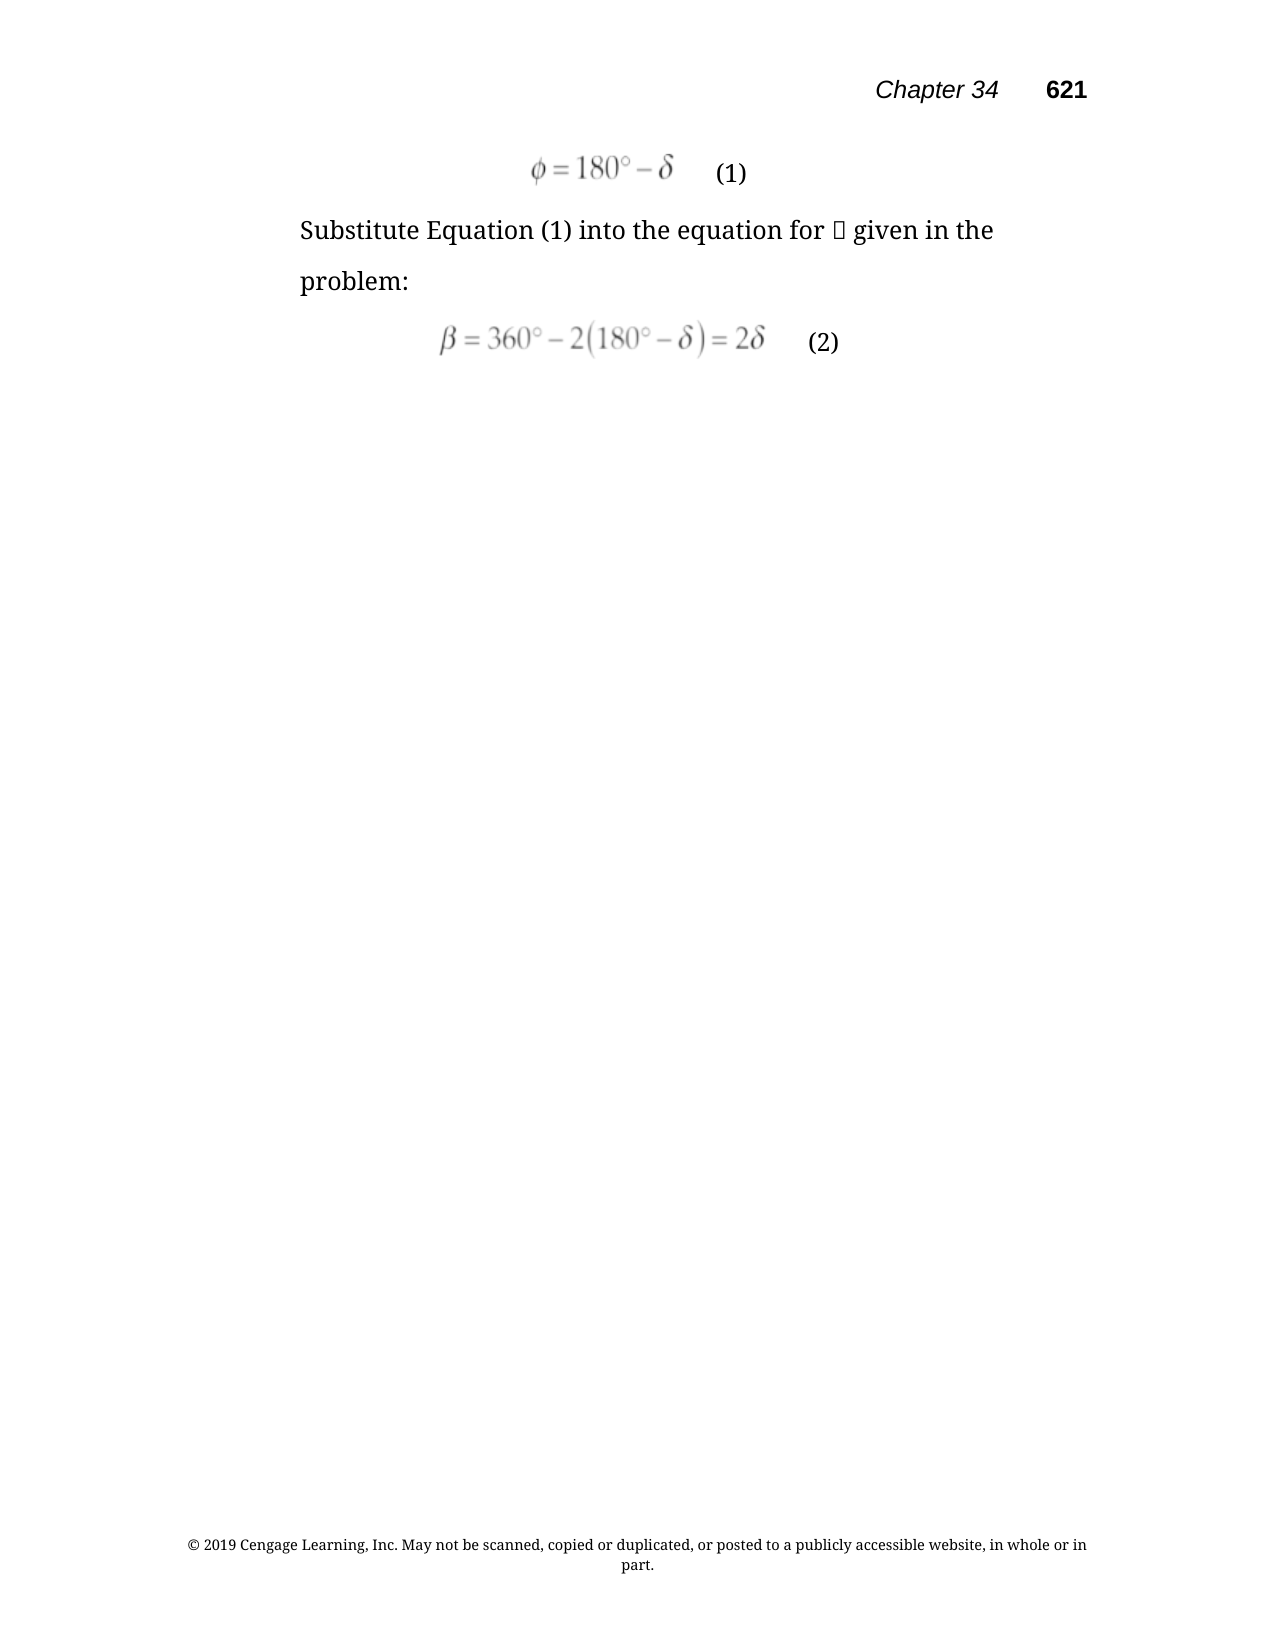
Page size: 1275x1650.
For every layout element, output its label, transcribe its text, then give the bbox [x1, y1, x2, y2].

text (1) [187, 150, 1087, 195]
text Substitute Equation (1) into the equation for  given in the problem: [300, 213, 1087, 298]
text (2) [187, 315, 1087, 368]
